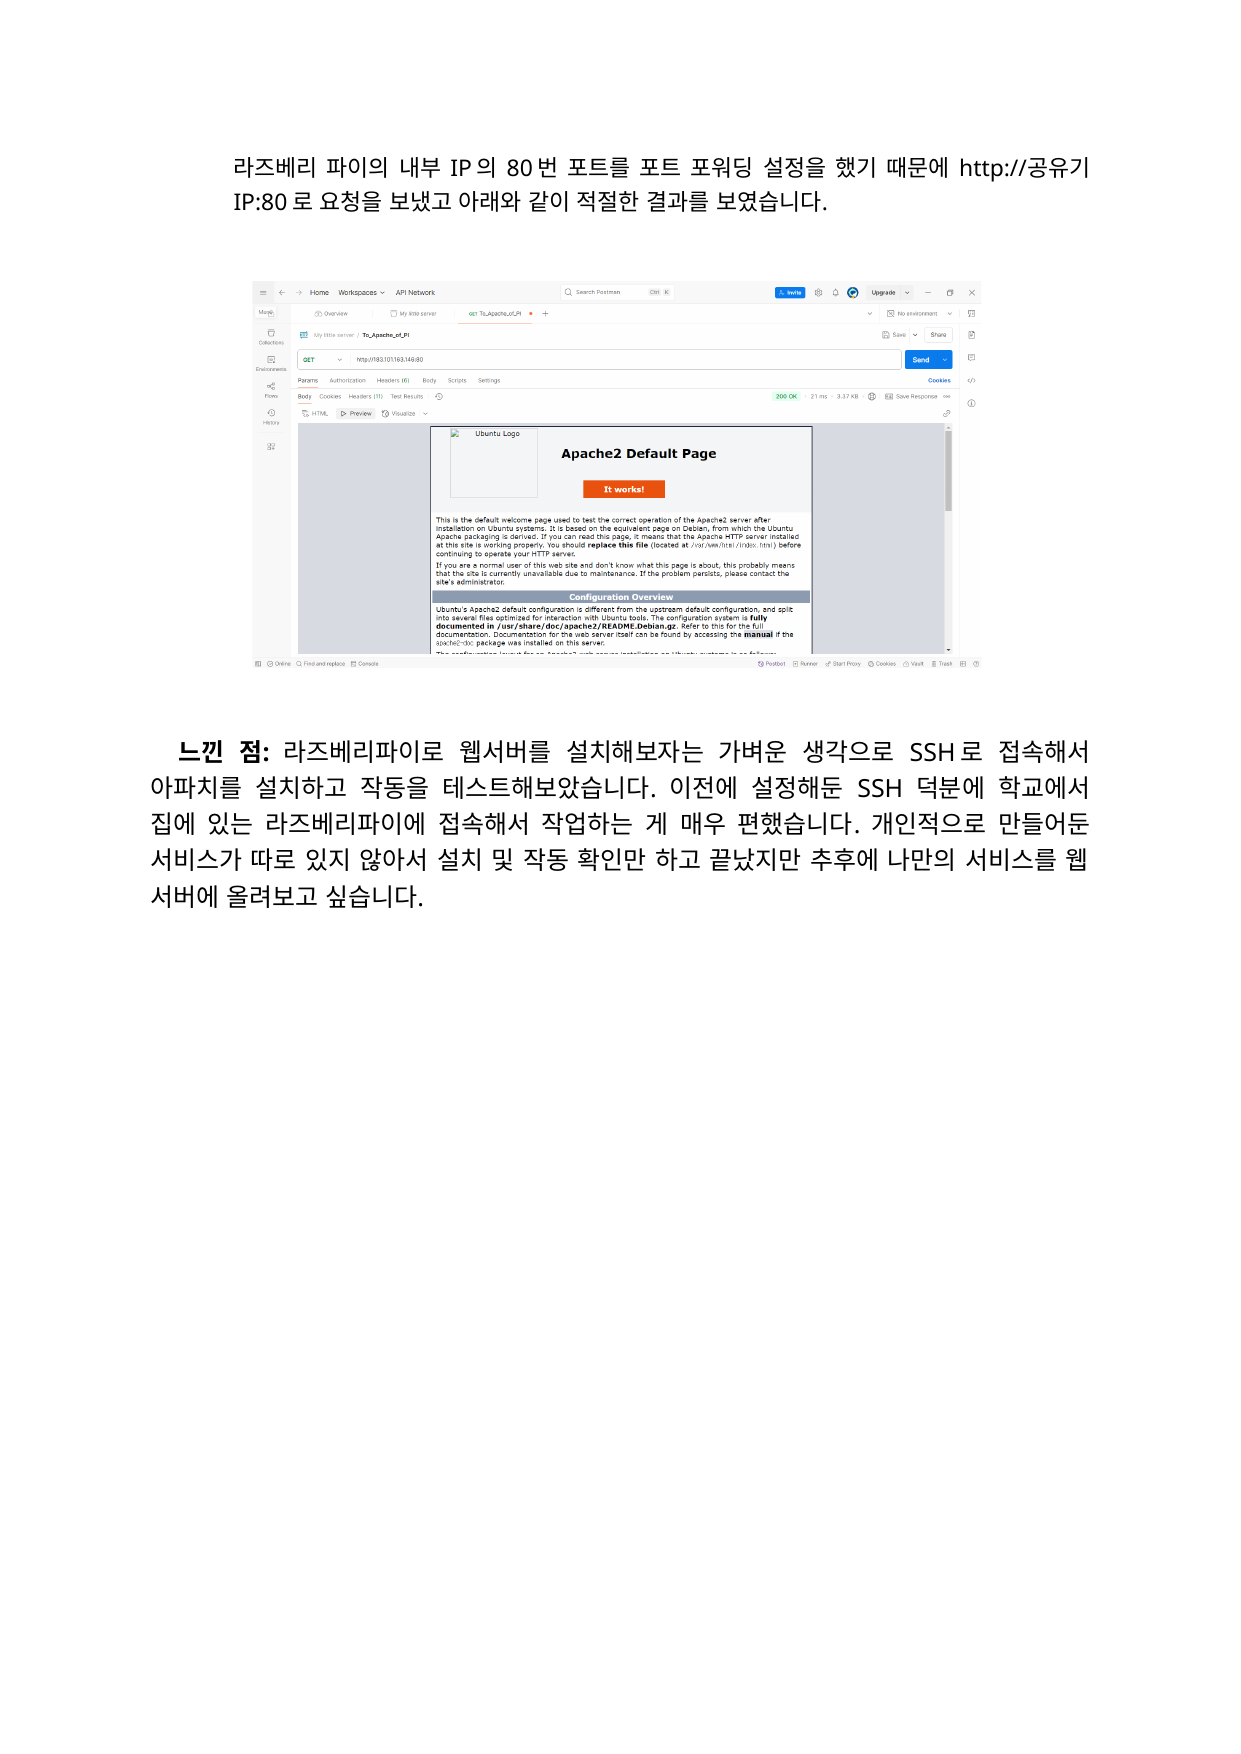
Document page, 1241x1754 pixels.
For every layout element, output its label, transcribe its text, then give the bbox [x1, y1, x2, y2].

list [233, 150, 1090, 217]
subtitle 느낀 점: 라즈베리파이로 웹서버를 설치해보자는 가벼운 생각으로 SSH로 접속해서 아파치를 설치하고 작동을 테스트해보았습니다. 이전에 설정해둔 SSH 덕분에 학교에서 집에 있는 라즈베리파이에 접속해서 작업하는 게 매우 편했습니다. 개인적으로 만들어둔 서비스가 따로 있지 않아서 설치 및 작동 확인만 하고 끝났지만 추후에 나만의 서비스를 웹 서버에 올려보고 싶습니다. [150, 732, 1090, 913]
